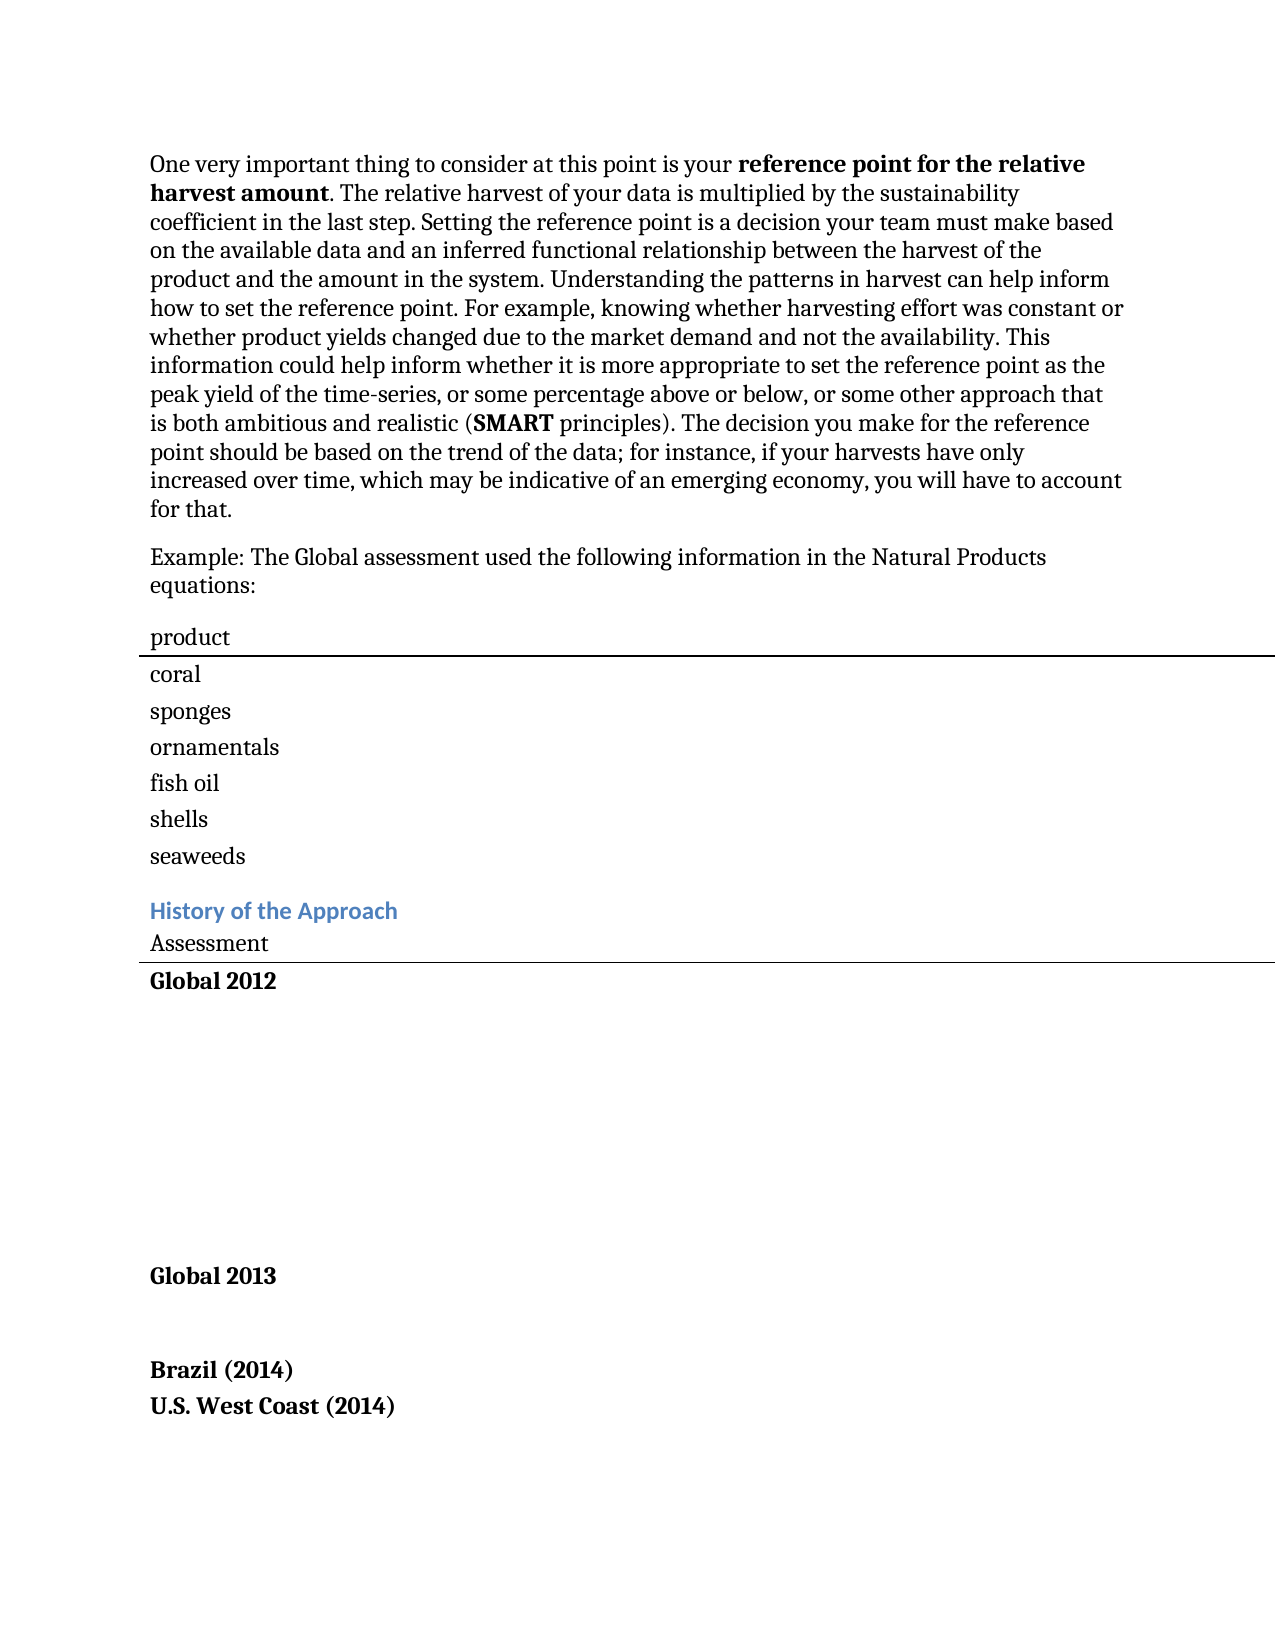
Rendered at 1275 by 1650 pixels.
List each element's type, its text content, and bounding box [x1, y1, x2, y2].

table_cell fish oil [139, 765, 1275, 802]
table_cell sponges [139, 693, 1275, 729]
table_cell seaweeds [139, 838, 1275, 874]
table_cell Global 2013 [139, 1258, 1275, 1352]
table_cell Brazil (2014) [139, 1352, 1275, 1388]
table_cell shells [139, 802, 1275, 838]
table_cell ornamentals [139, 729, 1275, 765]
table_cell Global 2012 [139, 963, 1275, 1258]
text Example: The Global assessment used the following information in the Natural Products equations: [150, 542, 1125, 600]
table_header product [139, 619, 1275, 655]
table_cell coral [139, 657, 1275, 693]
table_header Assessment [139, 925, 1275, 962]
subtitle History of the Approach [150, 895, 1125, 925]
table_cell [139, 1388, 1275, 1478]
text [150, 150, 1125, 524]
